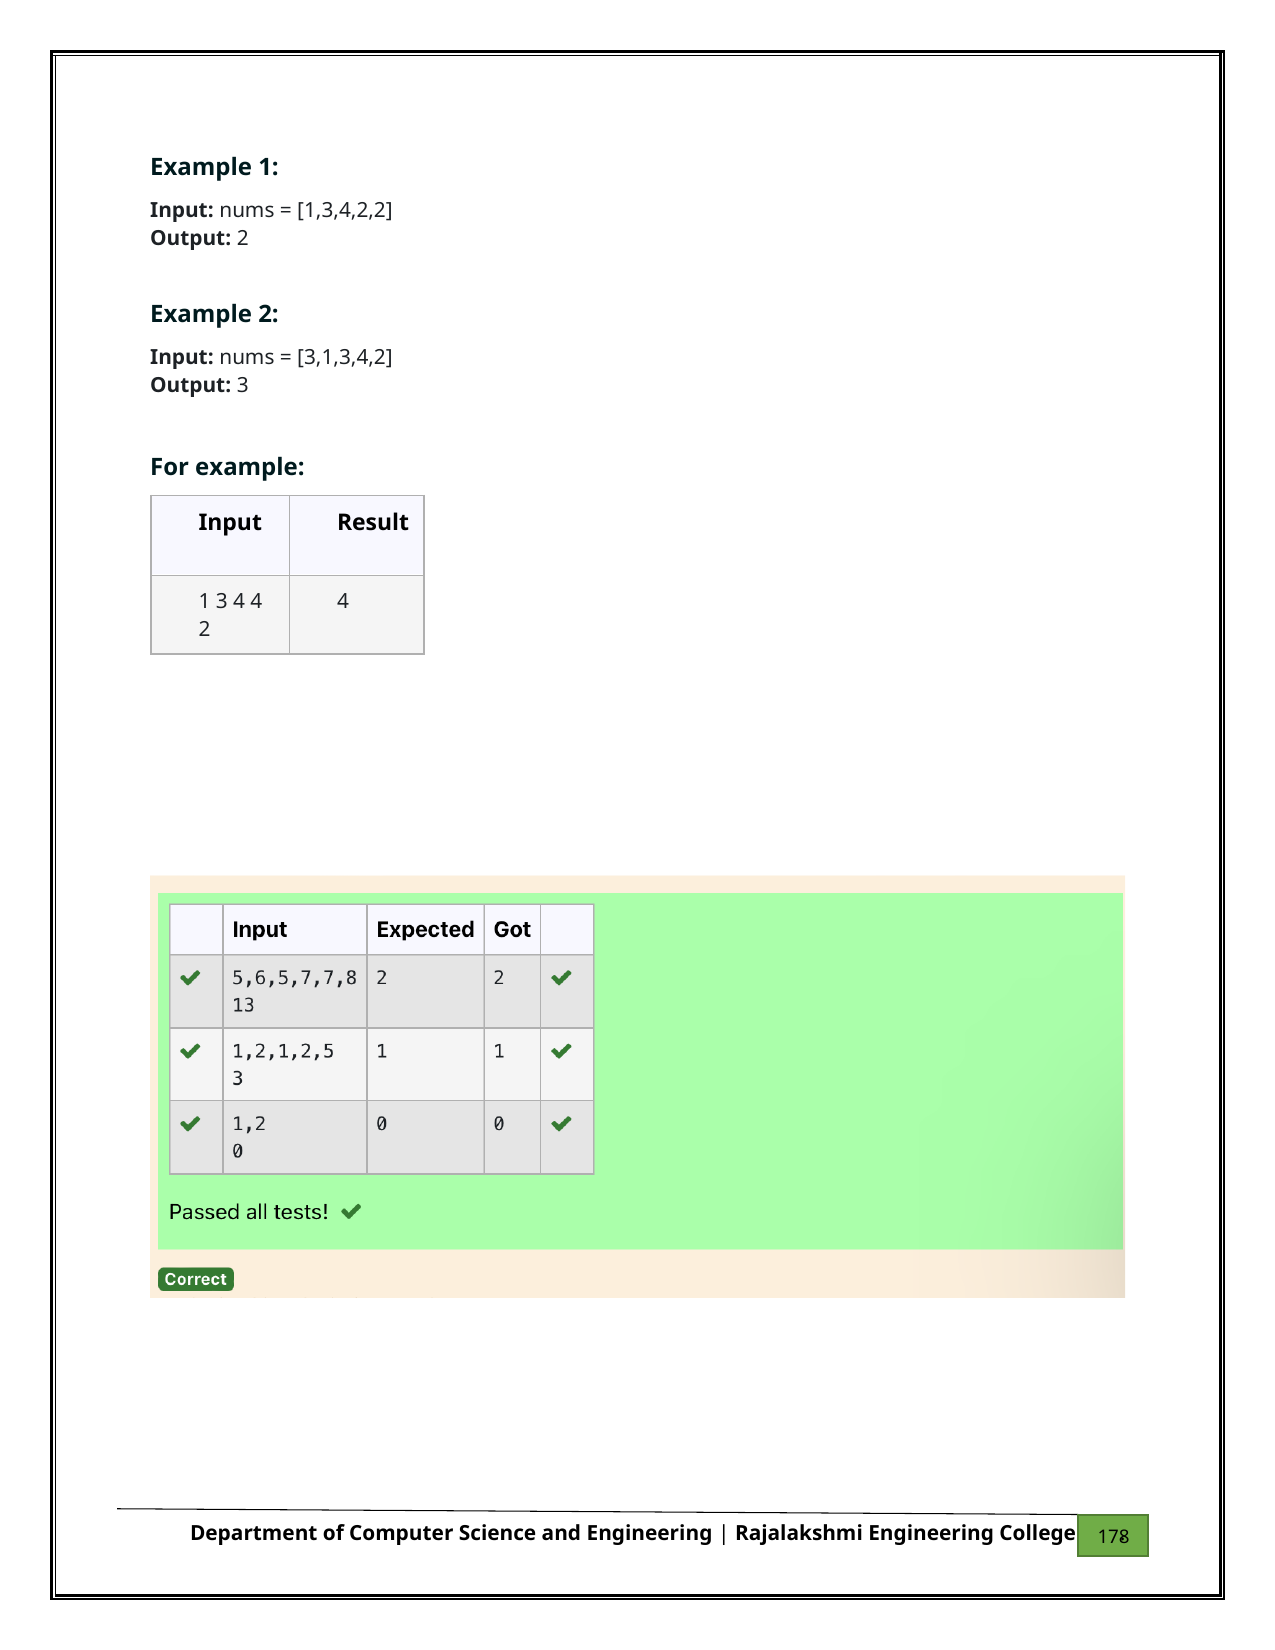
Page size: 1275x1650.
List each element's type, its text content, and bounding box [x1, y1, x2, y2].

text For example: [150, 449, 1125, 482]
text Example 2: [150, 297, 1125, 330]
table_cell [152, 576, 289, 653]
text Example 1: [150, 150, 1125, 183]
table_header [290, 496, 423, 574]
text Output: 2 [150, 223, 1125, 252]
text Output: 3 [150, 371, 1125, 399]
text Input: nums = [1,3,4,2,2] [150, 195, 1125, 223]
text Input: nums = [3,1,3,4,2] [150, 342, 1125, 371]
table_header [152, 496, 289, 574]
picture [150, 868, 1125, 1298]
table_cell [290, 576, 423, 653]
